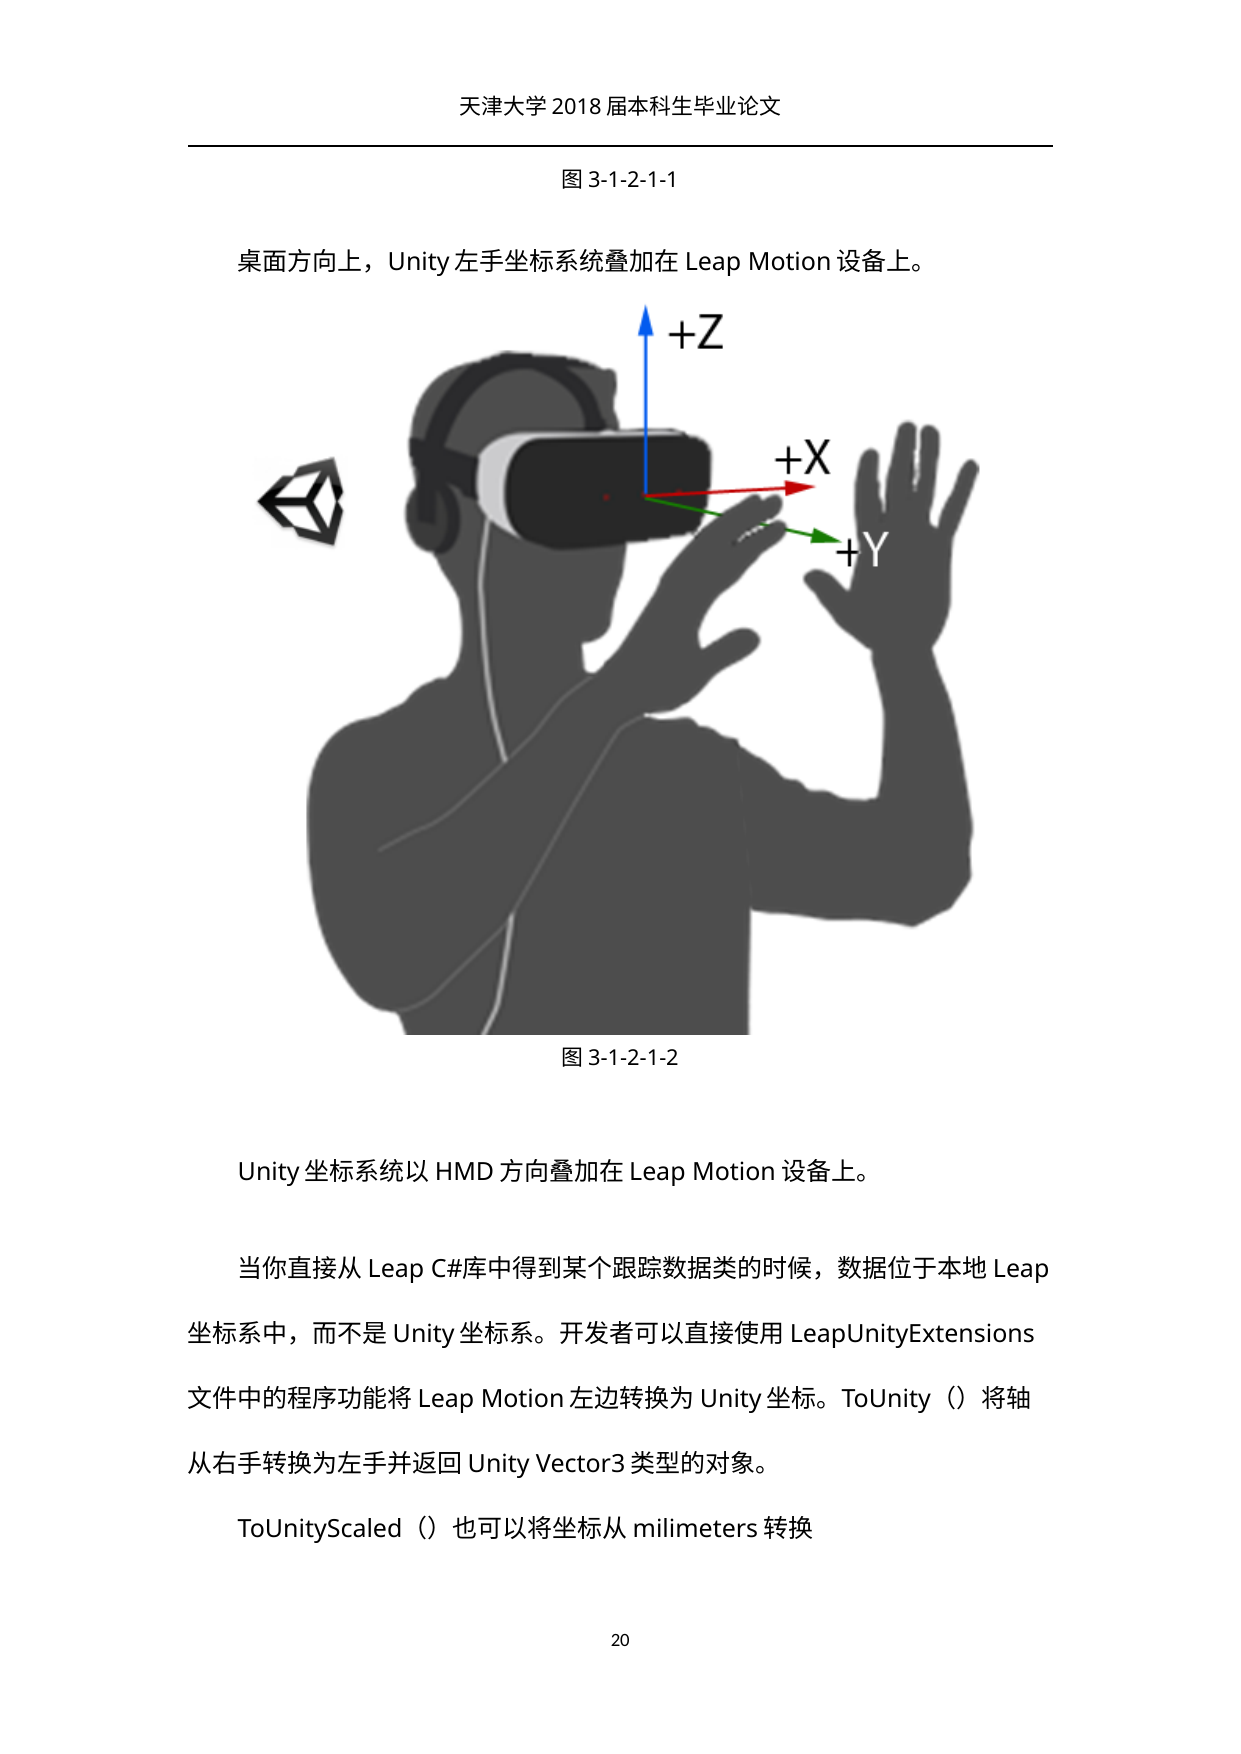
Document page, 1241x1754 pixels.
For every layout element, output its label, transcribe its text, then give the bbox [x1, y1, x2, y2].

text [187, 1494, 1053, 1559]
text 图3-1-2-1-1 [187, 162, 1053, 194]
text 桌面方向上，Unity左手坐标系统叠加在Leap Motion设备上。 [187, 227, 1053, 292]
text 图3-1-2-1-2 [187, 1039, 1053, 1072]
text 当你直接从Leap C#库中得到某个跟踪数据类的时候，数据位于本地Leap坐标系中，而不是Unity坐标系。开发者可以直接使用LeapUnityExtensions文件中的程序功能将Leap Motion左边转换为Unity坐标。ToUnity（）将轴从右手转换为左手并返回Unity Vector3类型的对象。 [187, 1234, 1053, 1494]
picture [230, 292, 1010, 1035]
text Unity坐标系统以HMD方向叠加在Leap Motion设备上。 [187, 1137, 1053, 1202]
